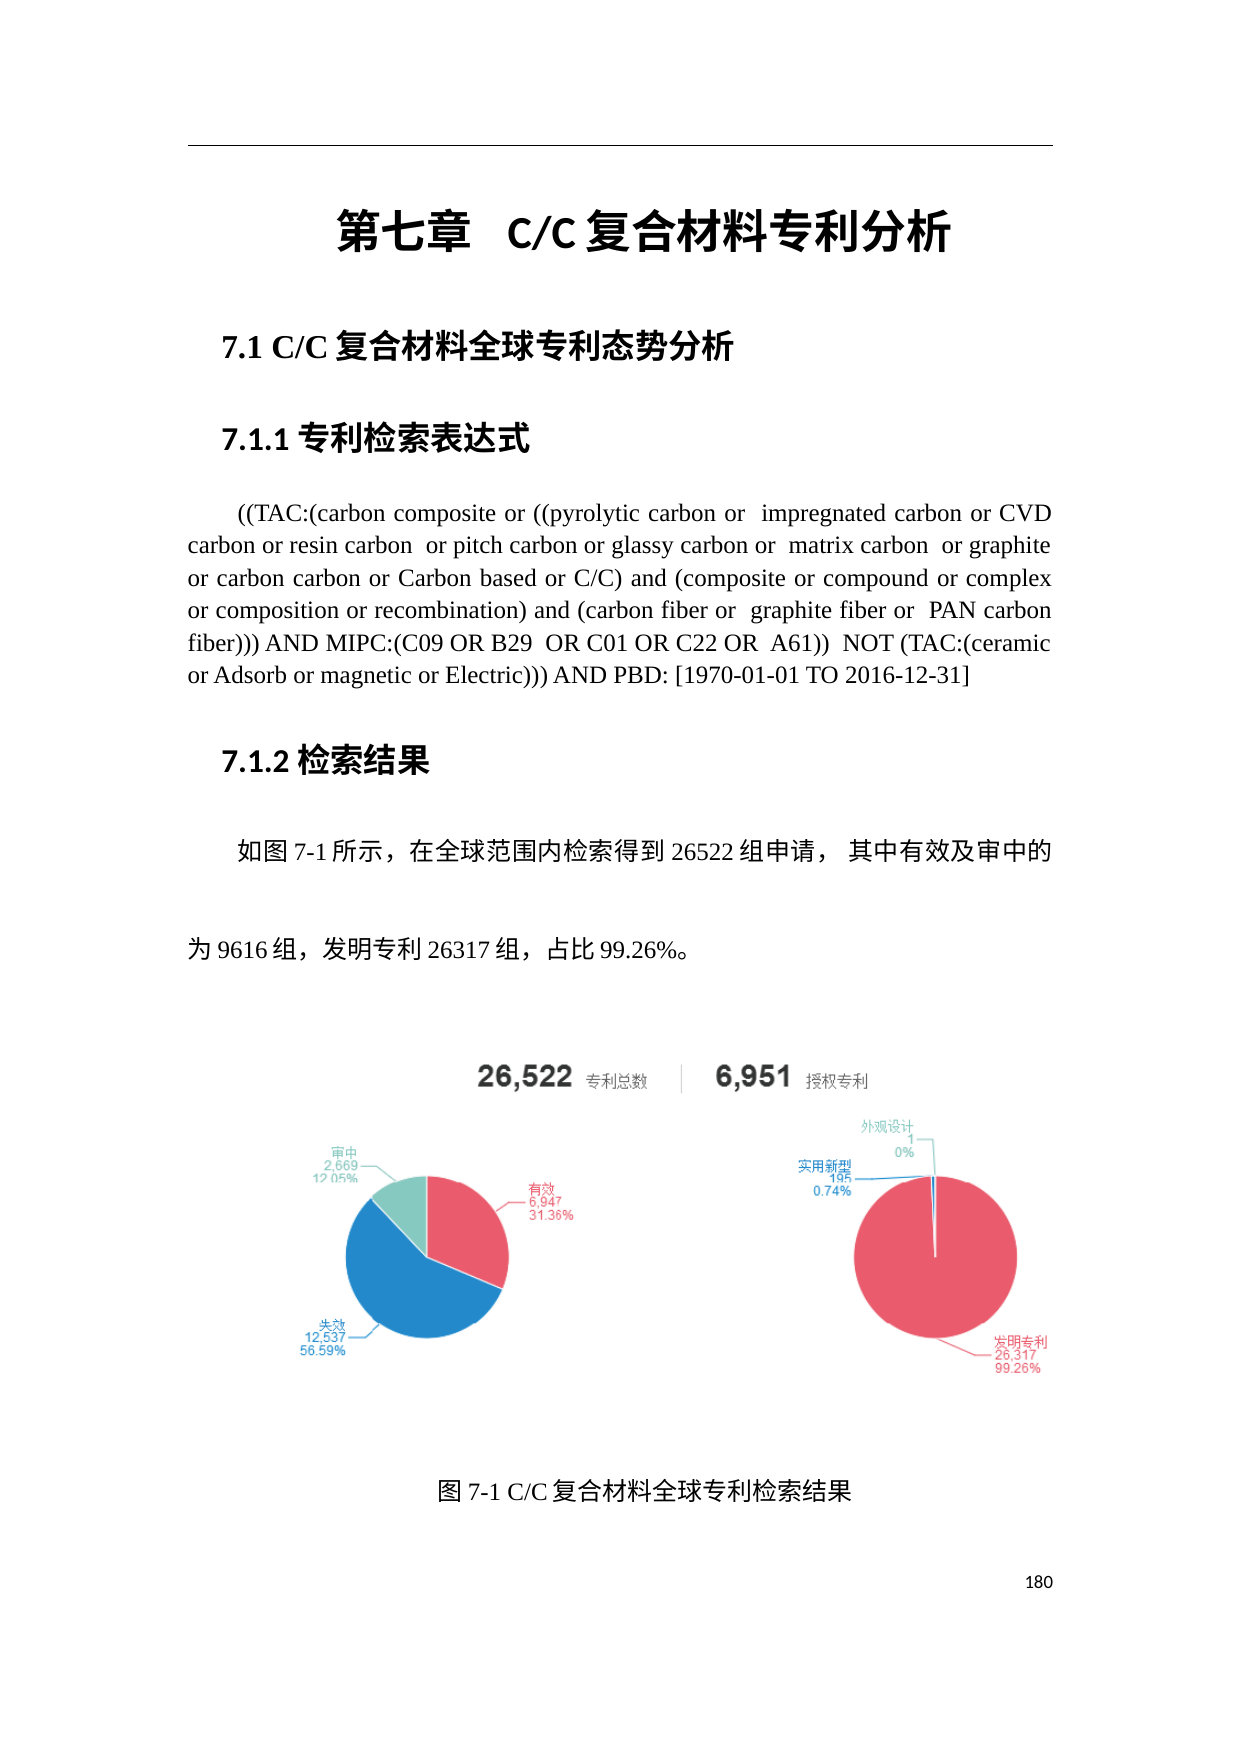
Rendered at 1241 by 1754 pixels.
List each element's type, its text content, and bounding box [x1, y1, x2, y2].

text ((TAC:(carbon composite or ((pyrolytic carbon or impregnated carbon or CVD carbon or resin carbon or pitch carbon or glassy carbon or matrix carbon or graphite or carbon carbon or Carbon based or C/C) and (composite or compound or complex or composition or recombination) and (carbon fiber or graphite fiber or PAN carbon fiber))) AND MIPC:(C09 OR B29 OR C01 OR C22 OR A61)) NOT (TAC:(ceramic or Adsorb or magnetic or Electric))) AND PBD: [1970-01-01 TO 2016-12-31] [187, 496, 1053, 691]
text 图7-1 C/C复合材料全球专利检索结果 [187, 1457, 1053, 1522]
picture [237, 1047, 1072, 1407]
subtitle 第七章 C/C复合材料专利分析 [187, 180, 1053, 277]
text 如图7-1所示，在全球范围内检索得到26522组申请， 其中有效及审中的为9616组，发明专利26317组，占比99.26%。 [187, 817, 1053, 980]
subtitle 7.1 C/C复合材料全球专利态势分析 [187, 312, 1053, 377]
subtitle 7.1.1 专利检索表达式 [187, 404, 1053, 469]
subtitle 7.1.2 检索结果 [187, 725, 1053, 790]
